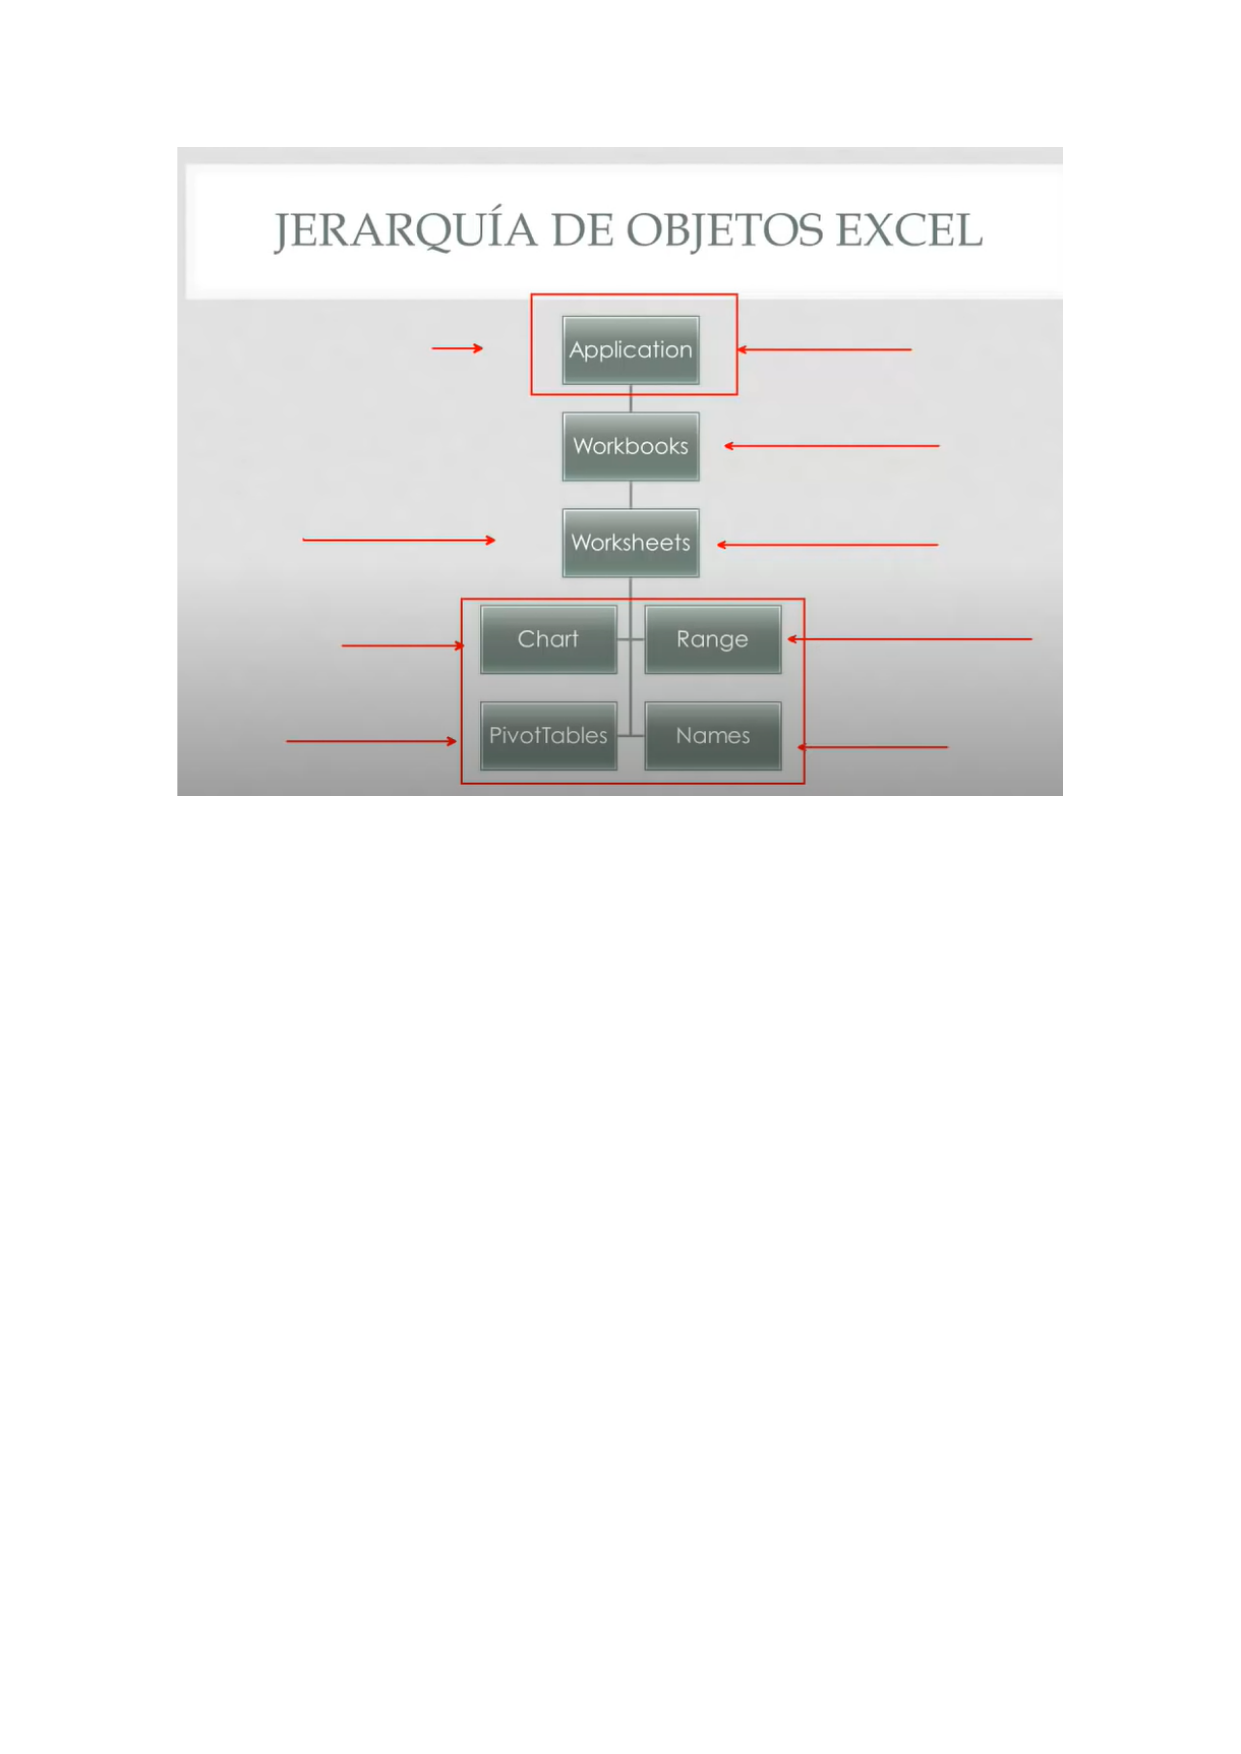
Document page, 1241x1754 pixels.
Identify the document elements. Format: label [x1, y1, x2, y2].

picture [177, 147, 1063, 796]
